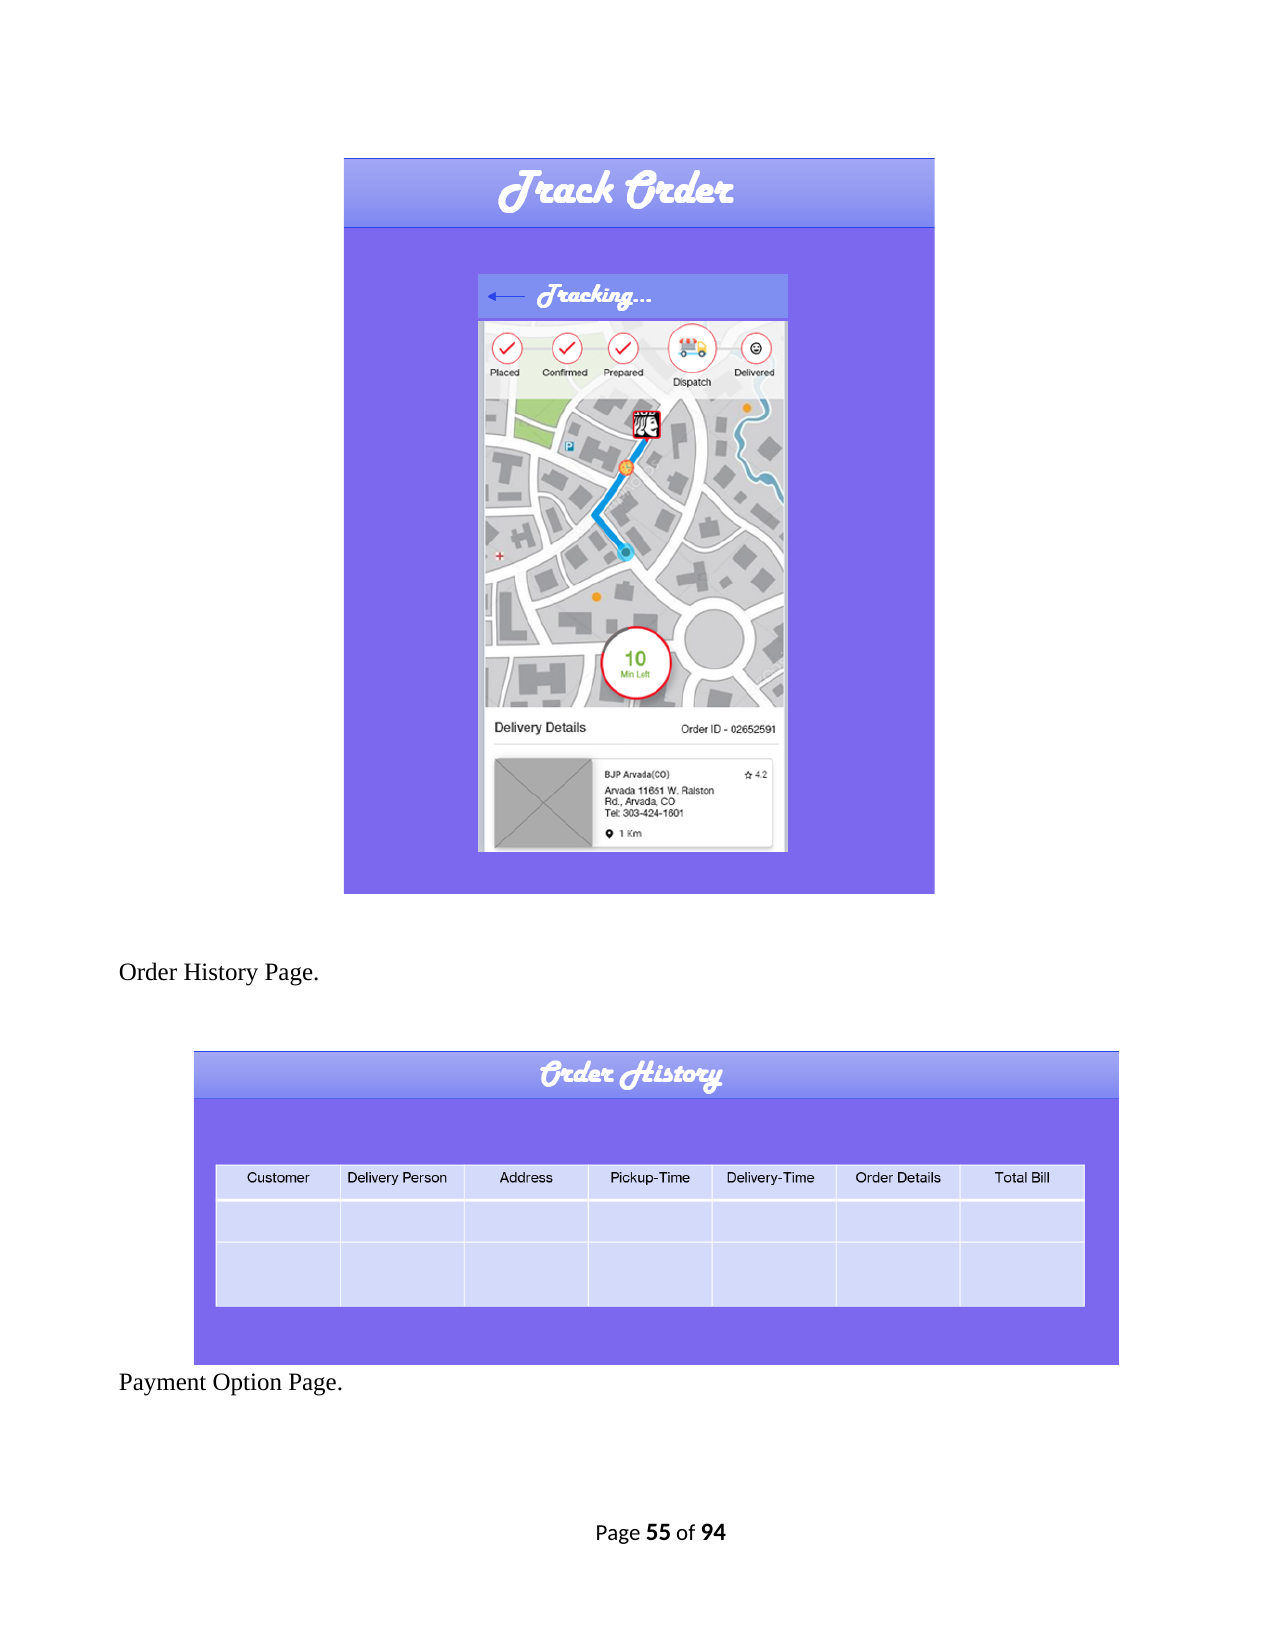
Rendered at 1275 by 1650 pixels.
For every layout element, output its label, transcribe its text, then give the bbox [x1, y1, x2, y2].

picture [343, 156, 935, 894]
list Order History Page. [119, 957, 1202, 986]
list Payment Option Page. [119, 1367, 1202, 1395]
picture [193, 1050, 1119, 1365]
